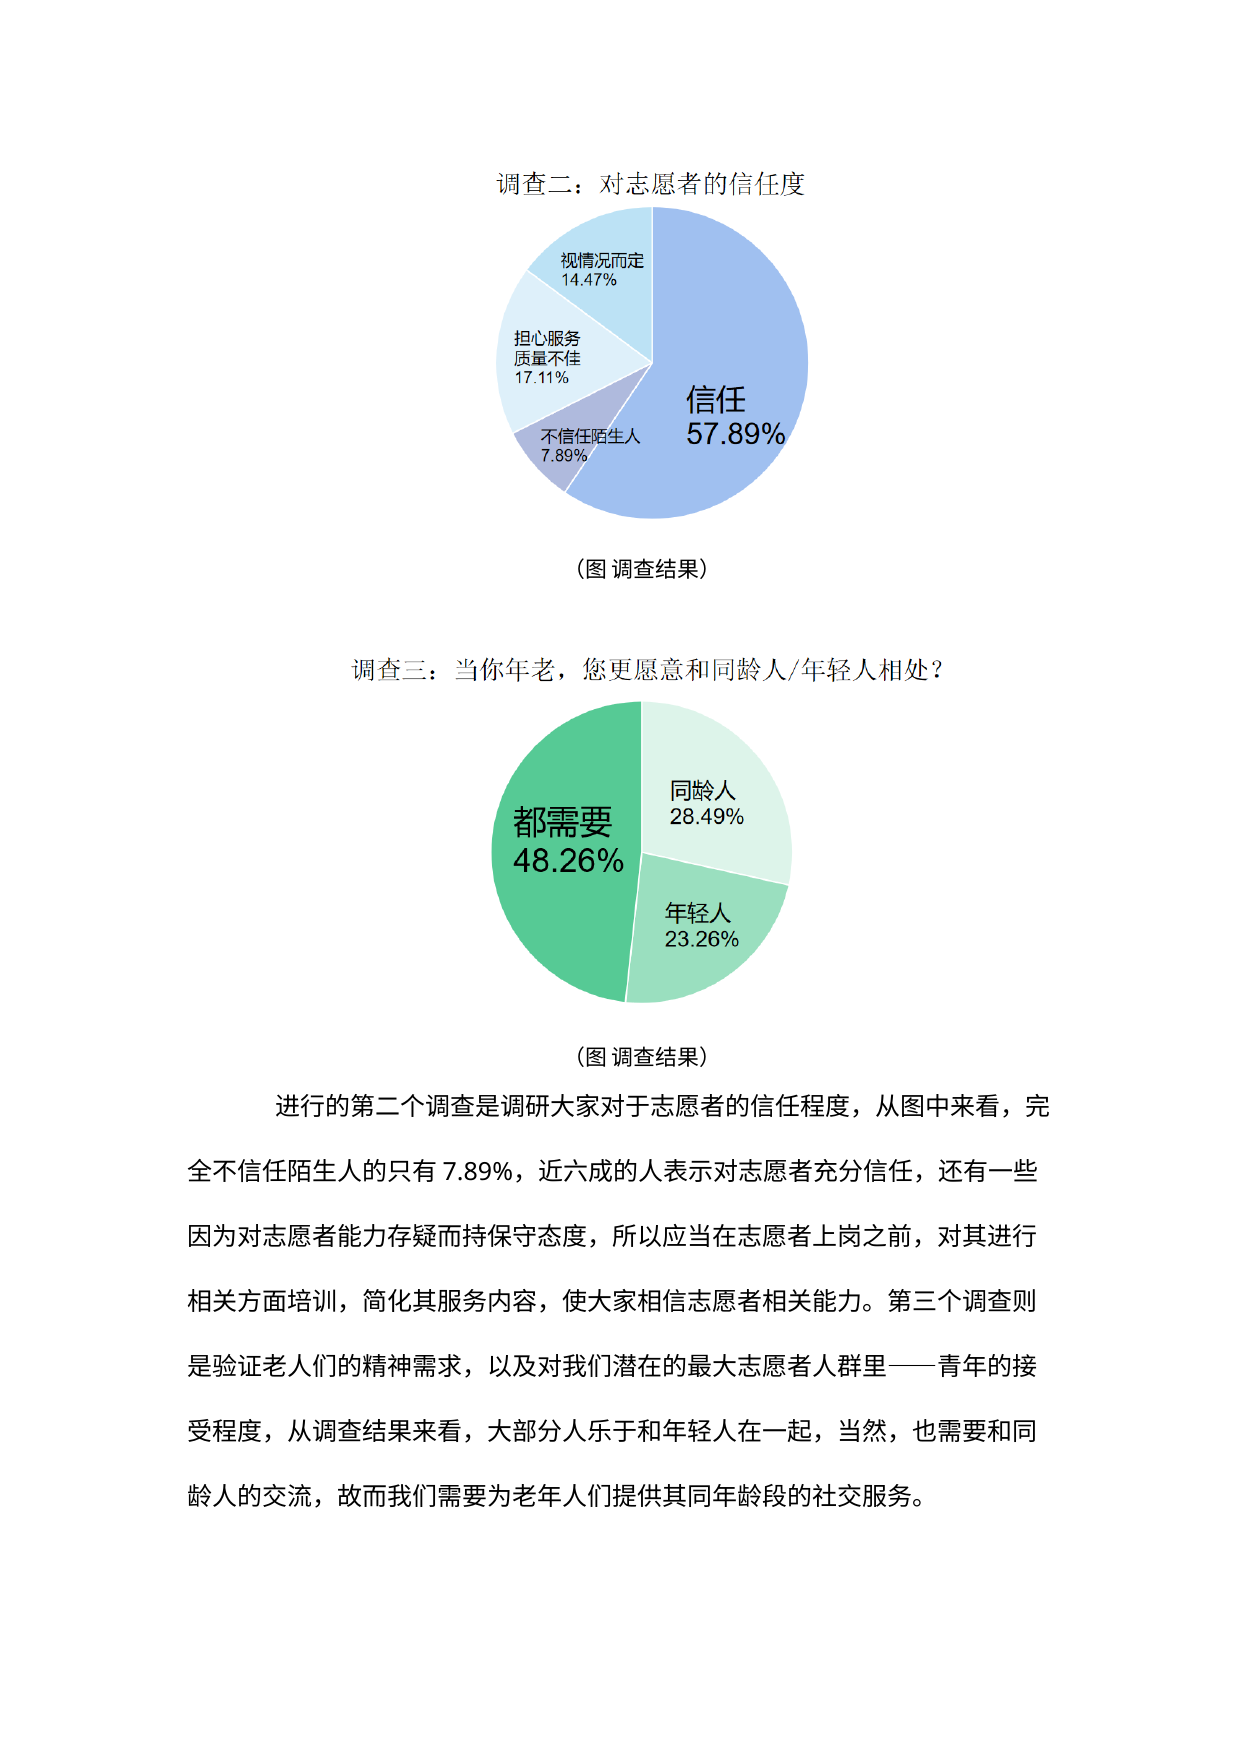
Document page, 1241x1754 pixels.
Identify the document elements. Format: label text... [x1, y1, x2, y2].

text （图 调查结果） [187, 1039, 1053, 1072]
picture [343, 649, 947, 1010]
text 进行的第二个调查是调研大家对于志愿者的信任程度，从图中来看，完全不信任陌生人的只有7.89%，近六成的人表示对志愿者充分信任，还有一些因为对志愿者能力存疑而持保守态度，所以应当在志愿者上岗之前，对其进行相关方面培训，简化其服务内容，使大家相信志愿者相关能力。第三个调查则是验证老人们的精神需求，以及对我们潜在的最大志愿者人群里——青年的接受程度，从调查结果来看，大部分人乐于和年轻人在一起，当然，也需要和同龄人的交流，故而我们需要为老年人们提供其同年龄段的社交服务。 [187, 1072, 1053, 1527]
text （图 调查结果） [187, 552, 1053, 584]
picture [462, 162, 828, 524]
